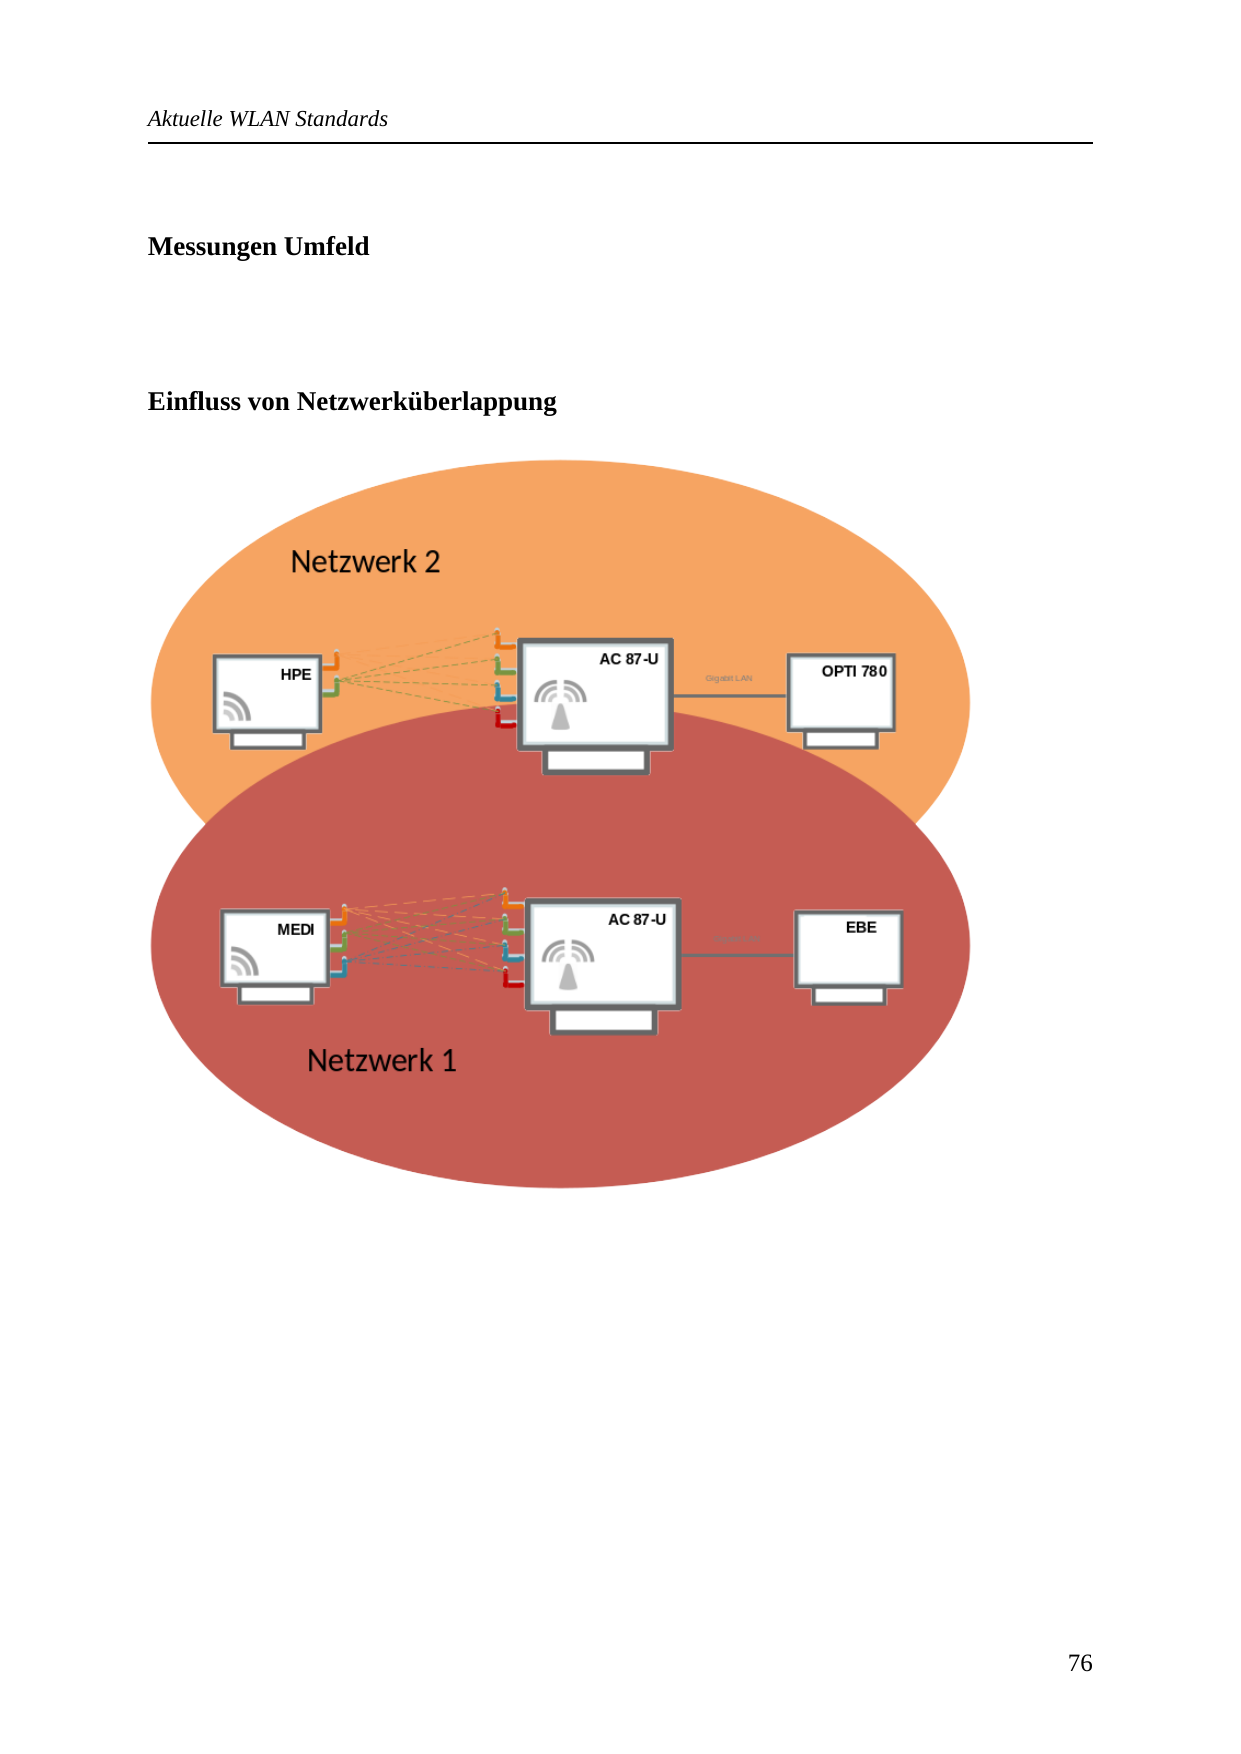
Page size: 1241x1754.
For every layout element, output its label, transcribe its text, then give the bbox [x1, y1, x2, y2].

subtitle Einfluss von Netzwerküberlappung [148, 385, 1093, 416]
subtitle Messungen Umfeld [148, 230, 1093, 261]
